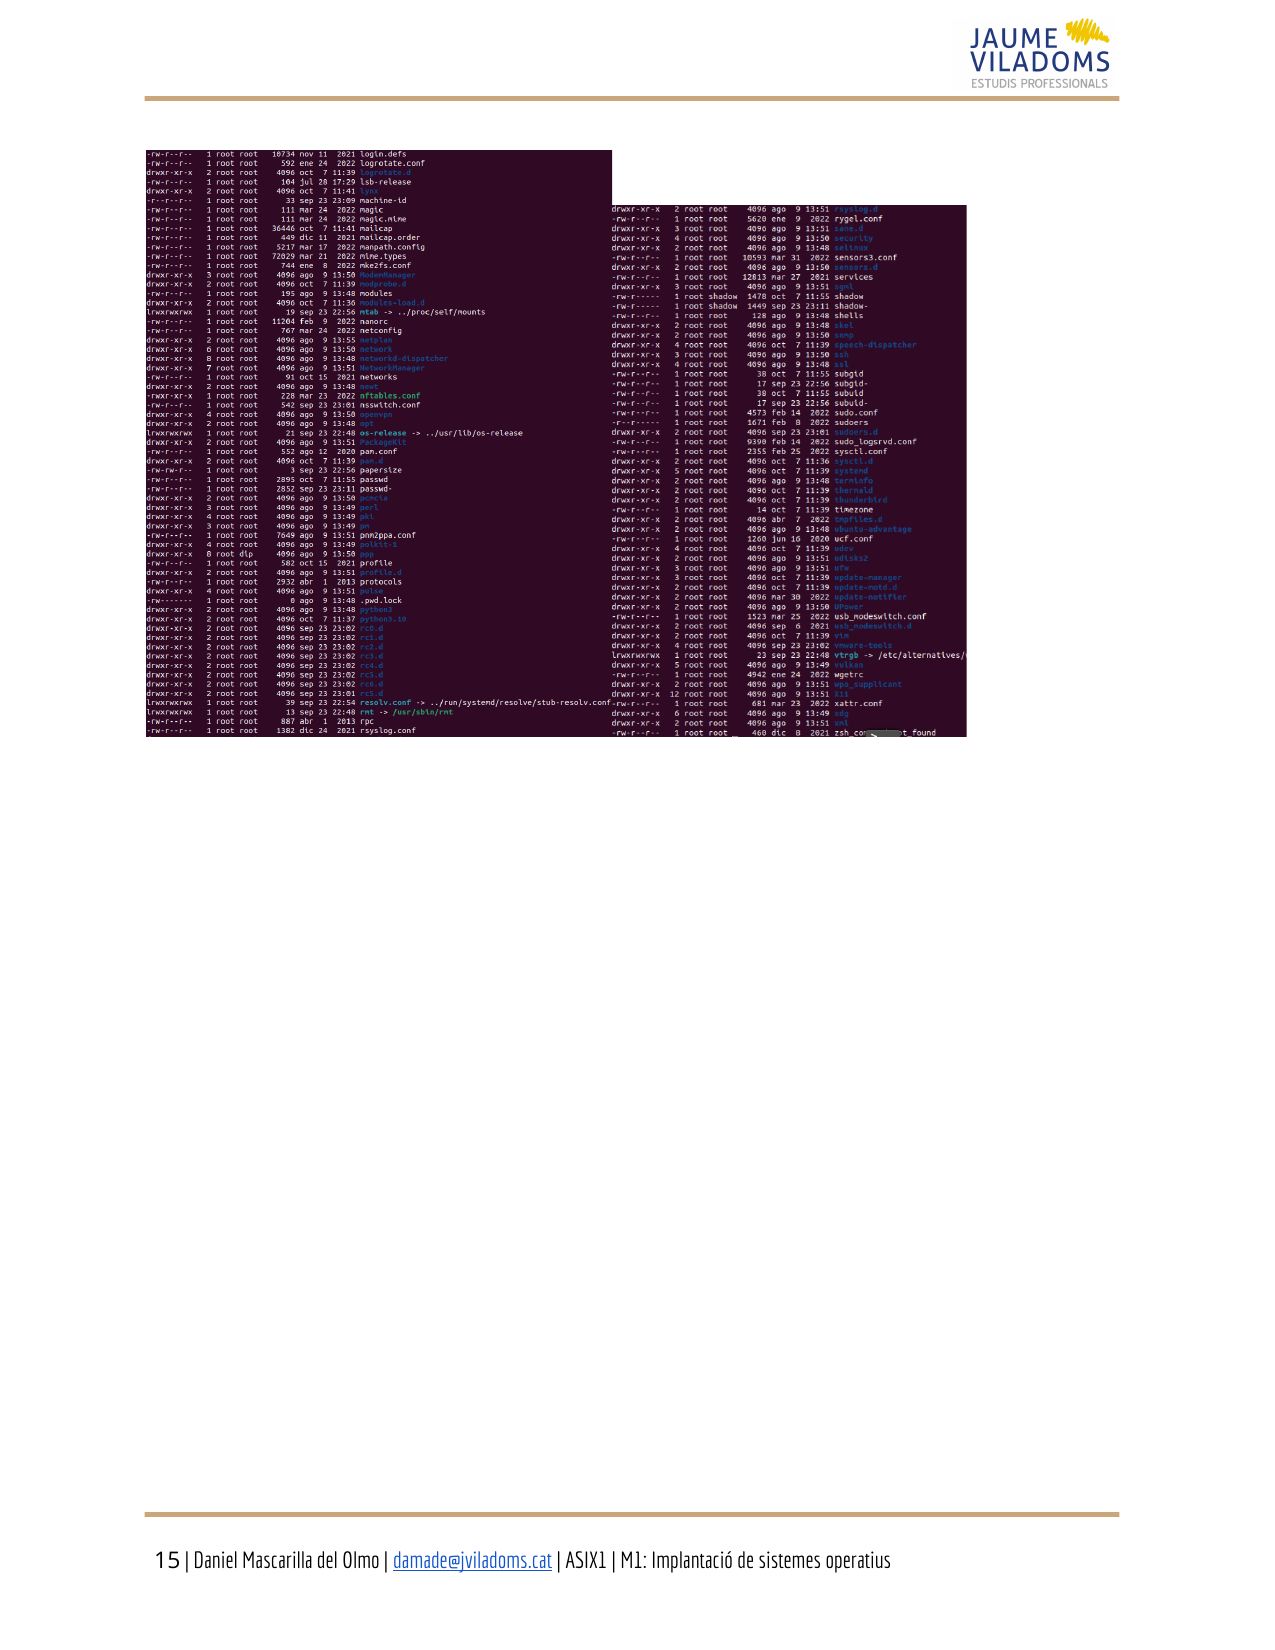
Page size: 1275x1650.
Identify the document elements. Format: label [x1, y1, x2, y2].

picture [146, 150, 967, 737]
picture [144, 96, 1120, 101]
picture [952, 18, 1117, 92]
picture [144, 1512, 1120, 1517]
